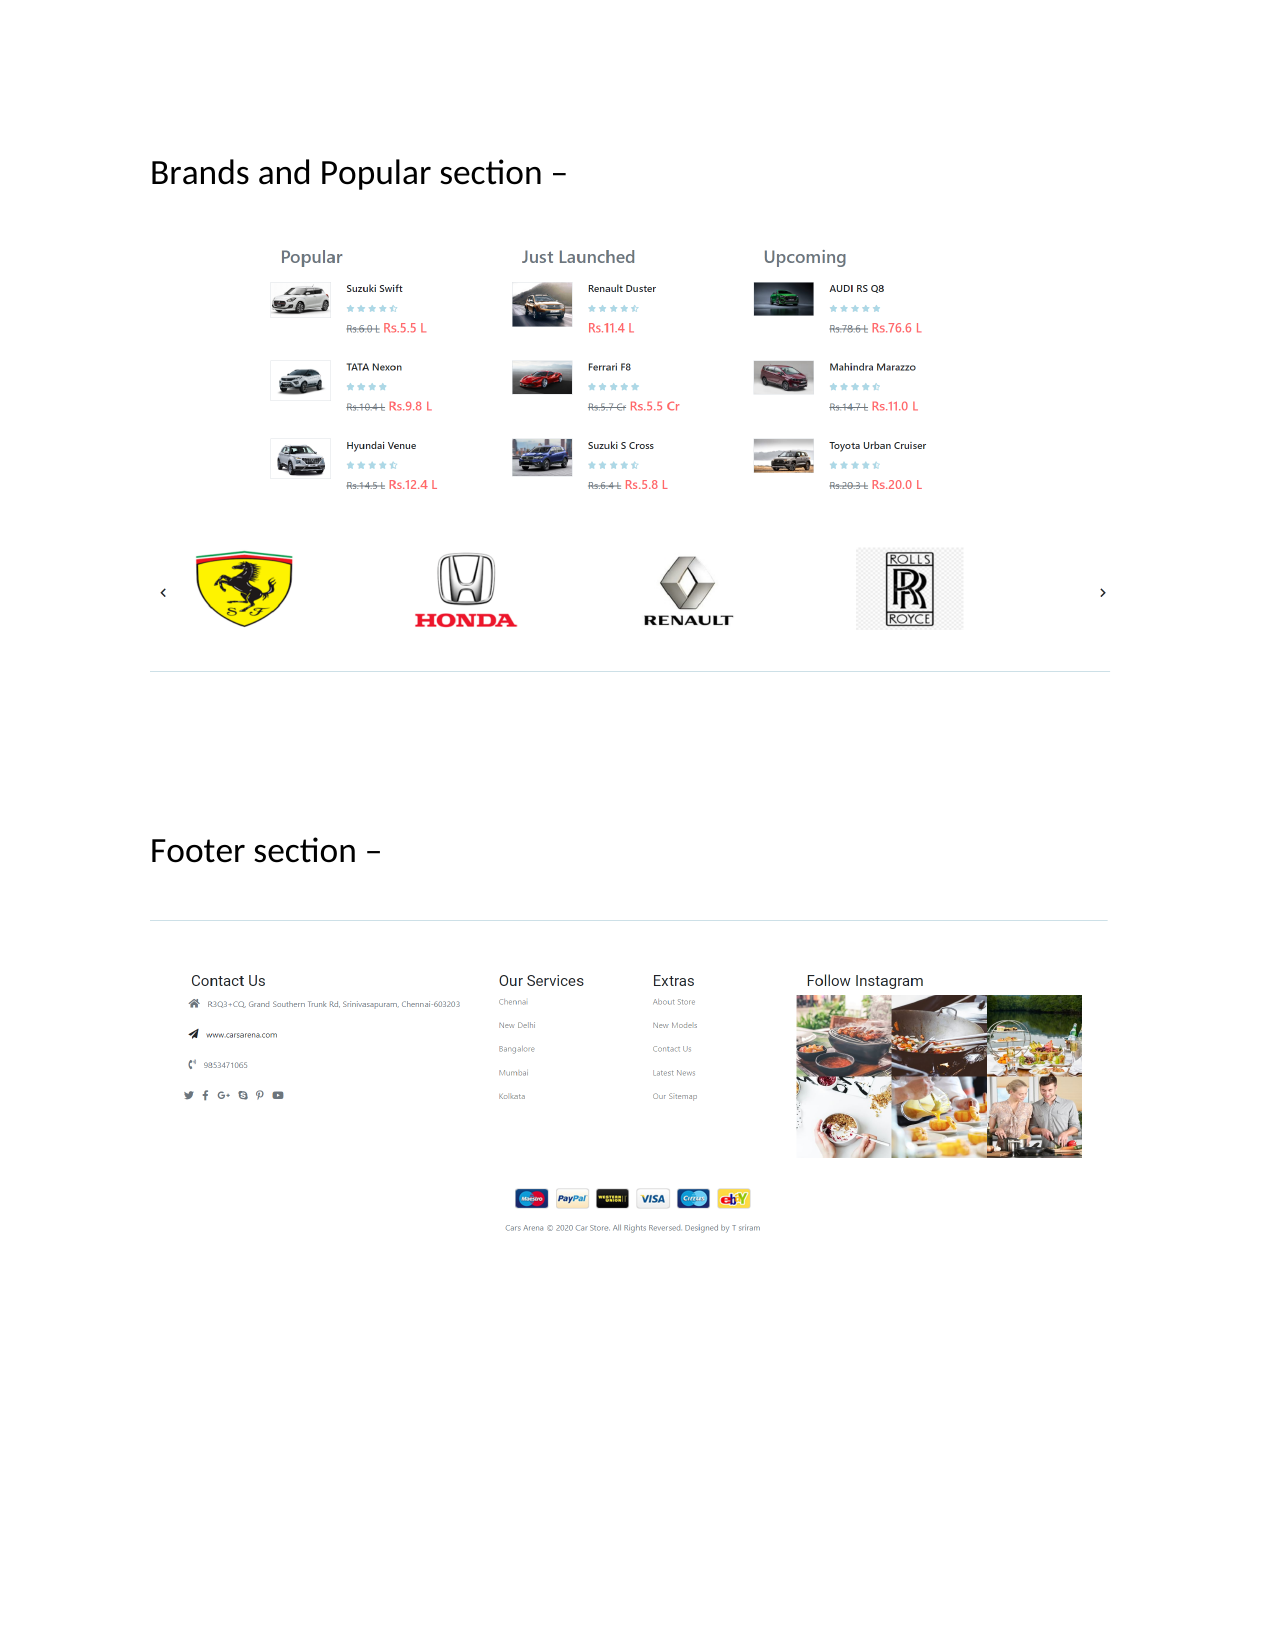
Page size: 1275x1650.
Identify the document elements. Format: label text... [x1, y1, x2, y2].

picture [150, 213, 1110, 683]
text Brands and Popular section – [150, 150, 1125, 193]
text Footer section – [150, 828, 1125, 871]
picture [150, 891, 1108, 1243]
